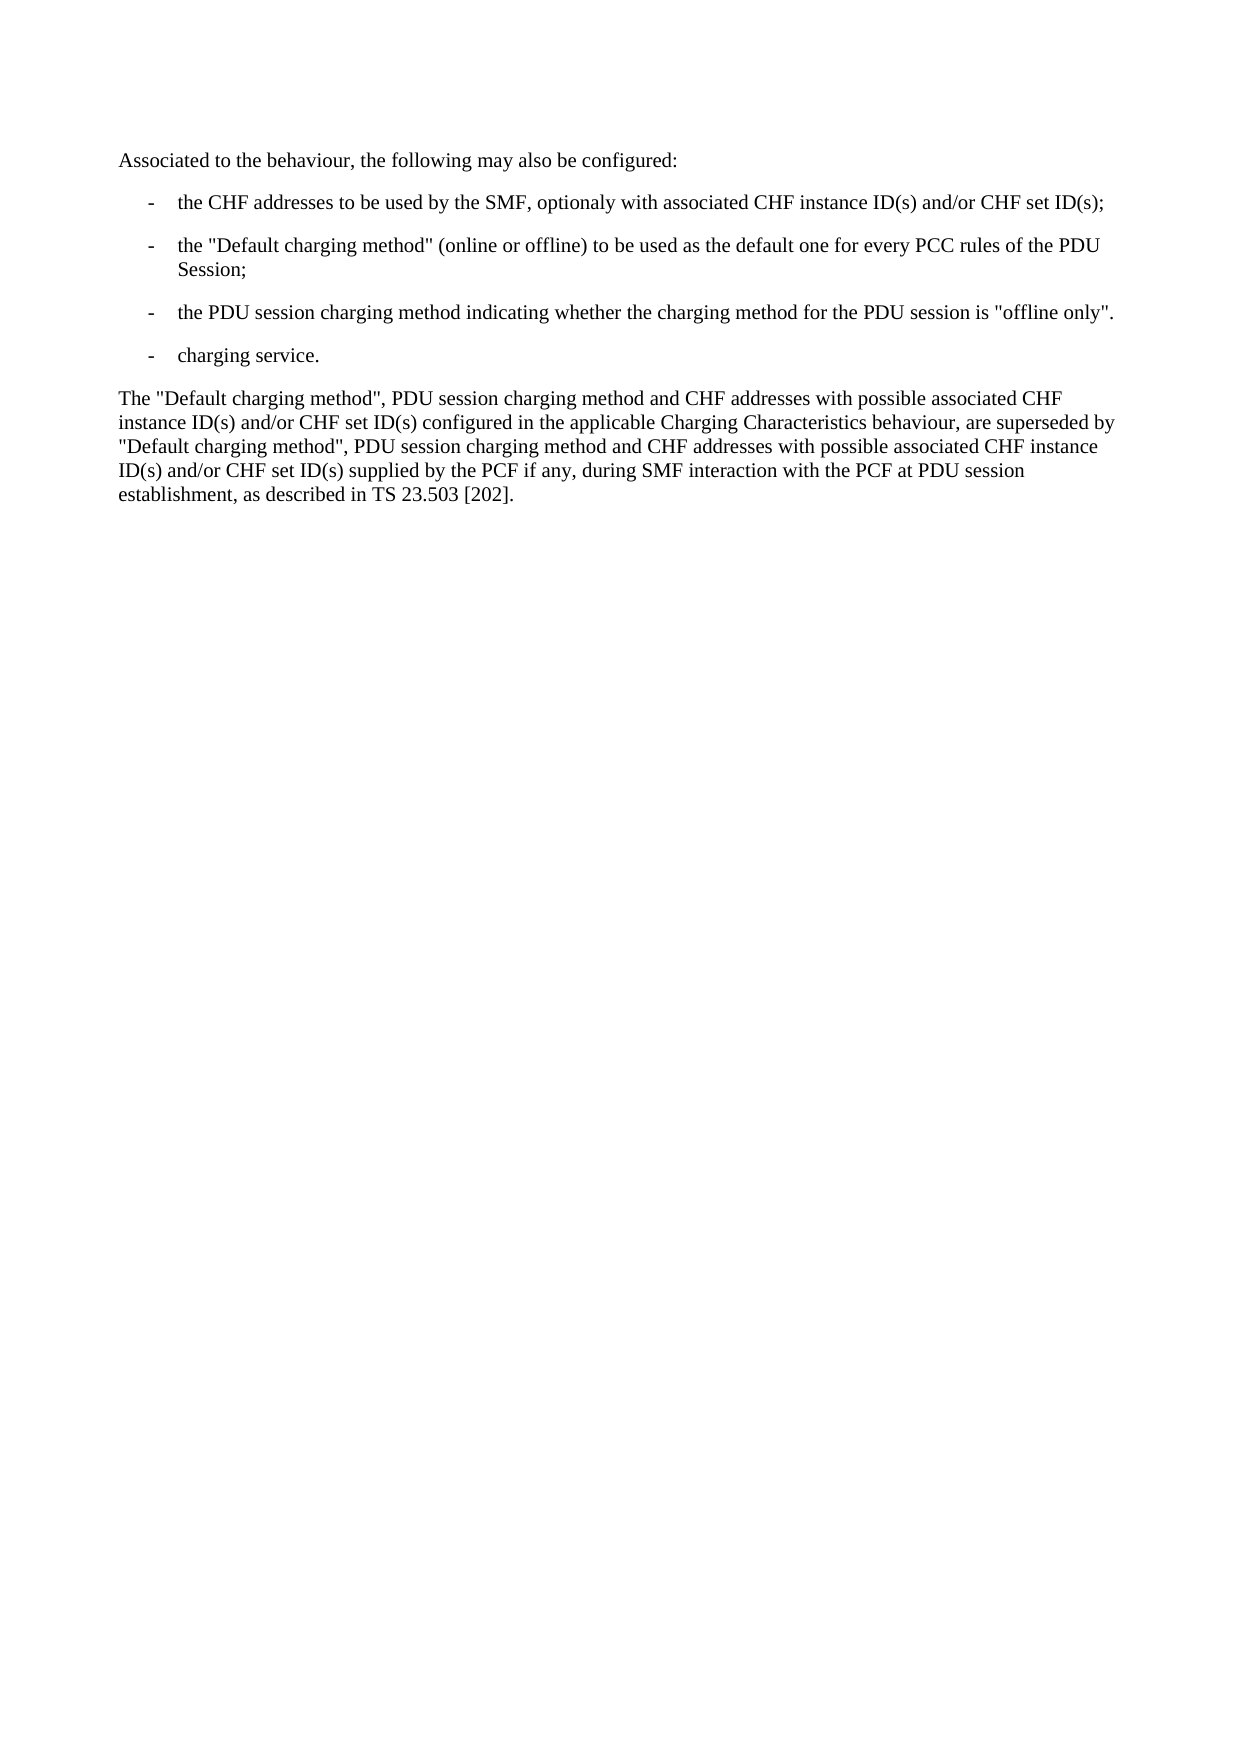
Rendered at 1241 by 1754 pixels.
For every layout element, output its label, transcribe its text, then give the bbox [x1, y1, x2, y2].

text - the CHF addresses to be used by the SMF, optionaly with associated CHF instance ID(s) and/or CHF set ID(s); [148, 190, 1122, 214]
text - the "Default charging method" (online or offline) to be used as the default one for every PCC rules of the PDU Session; [148, 233, 1122, 281]
text - charging service. [148, 343, 1122, 367]
text - the PDU session charging method indicating whether the charging method for the PDU session is "offline only". [148, 300, 1122, 324]
text The "Default charging method", PDU session charging method and CHF addresses with possible associated CHF instance ID(s) and/or CHF set ID(s) configured in the applicable Charging Characteristics behaviour, are superseded by "Default charging method", PDU session charging method and CHF addresses with possible associated CHF instance ID(s) and/or CHF set ID(s) supplied by the PCF if any, during SMF interaction with the PCF at PDU session establishment, as described in TS 23.503 [202]. [118, 386, 1122, 506]
text Associated to the behaviour, the following may also be configured: [118, 147, 1122, 172]
